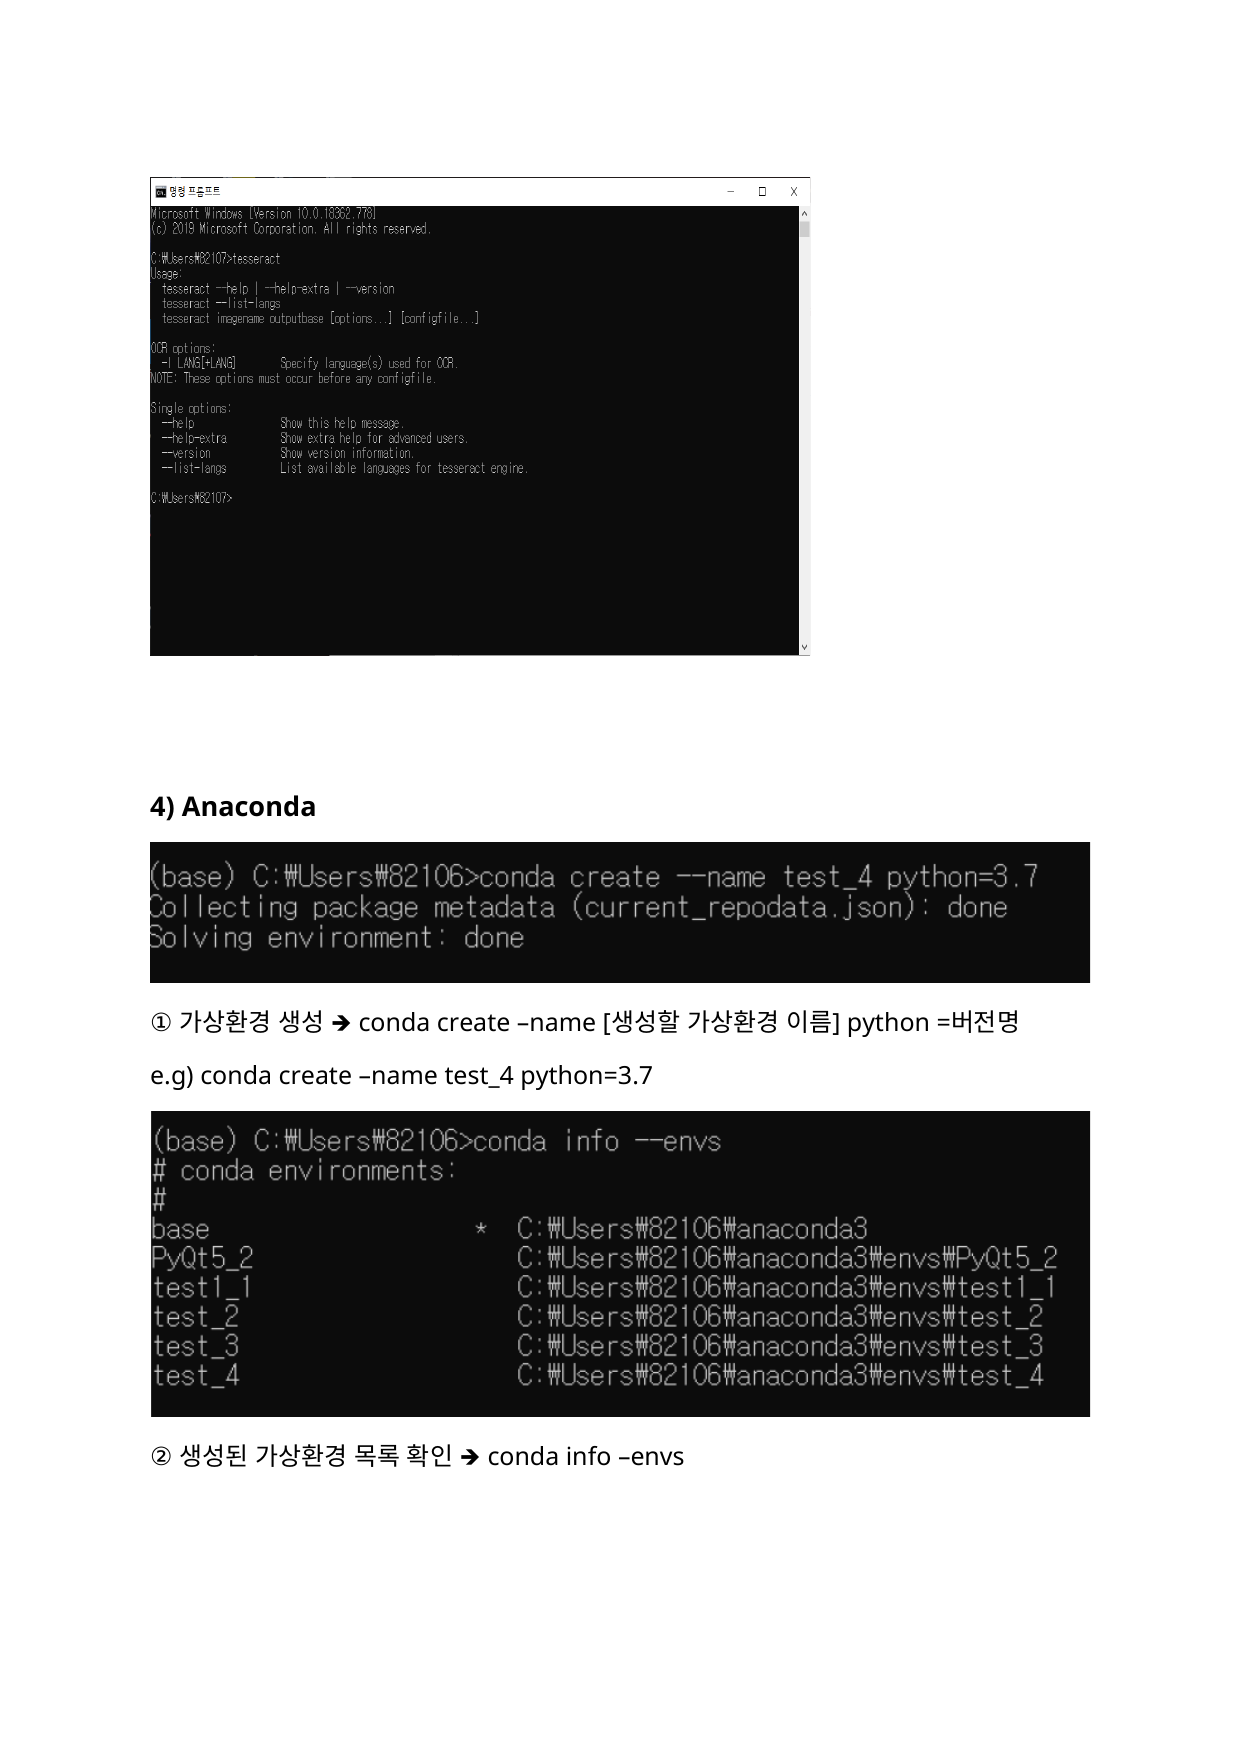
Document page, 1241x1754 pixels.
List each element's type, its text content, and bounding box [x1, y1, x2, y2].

picture [150, 1111, 1091, 1417]
text e.g) conda create –name test_4 python=3.7 [150, 1058, 1090, 1092]
text ① 가상환경 생성 🡺 conda create –name [생성할 가상환경 이름] python =버전명 [150, 1002, 1090, 1038]
picture [150, 842, 1091, 983]
subtitle 4) Anaconda [150, 787, 1090, 824]
text ② 생성된 가상환경 목록 확인 🡺 conda info –envs [150, 1436, 1090, 1472]
picture [150, 177, 811, 656]
